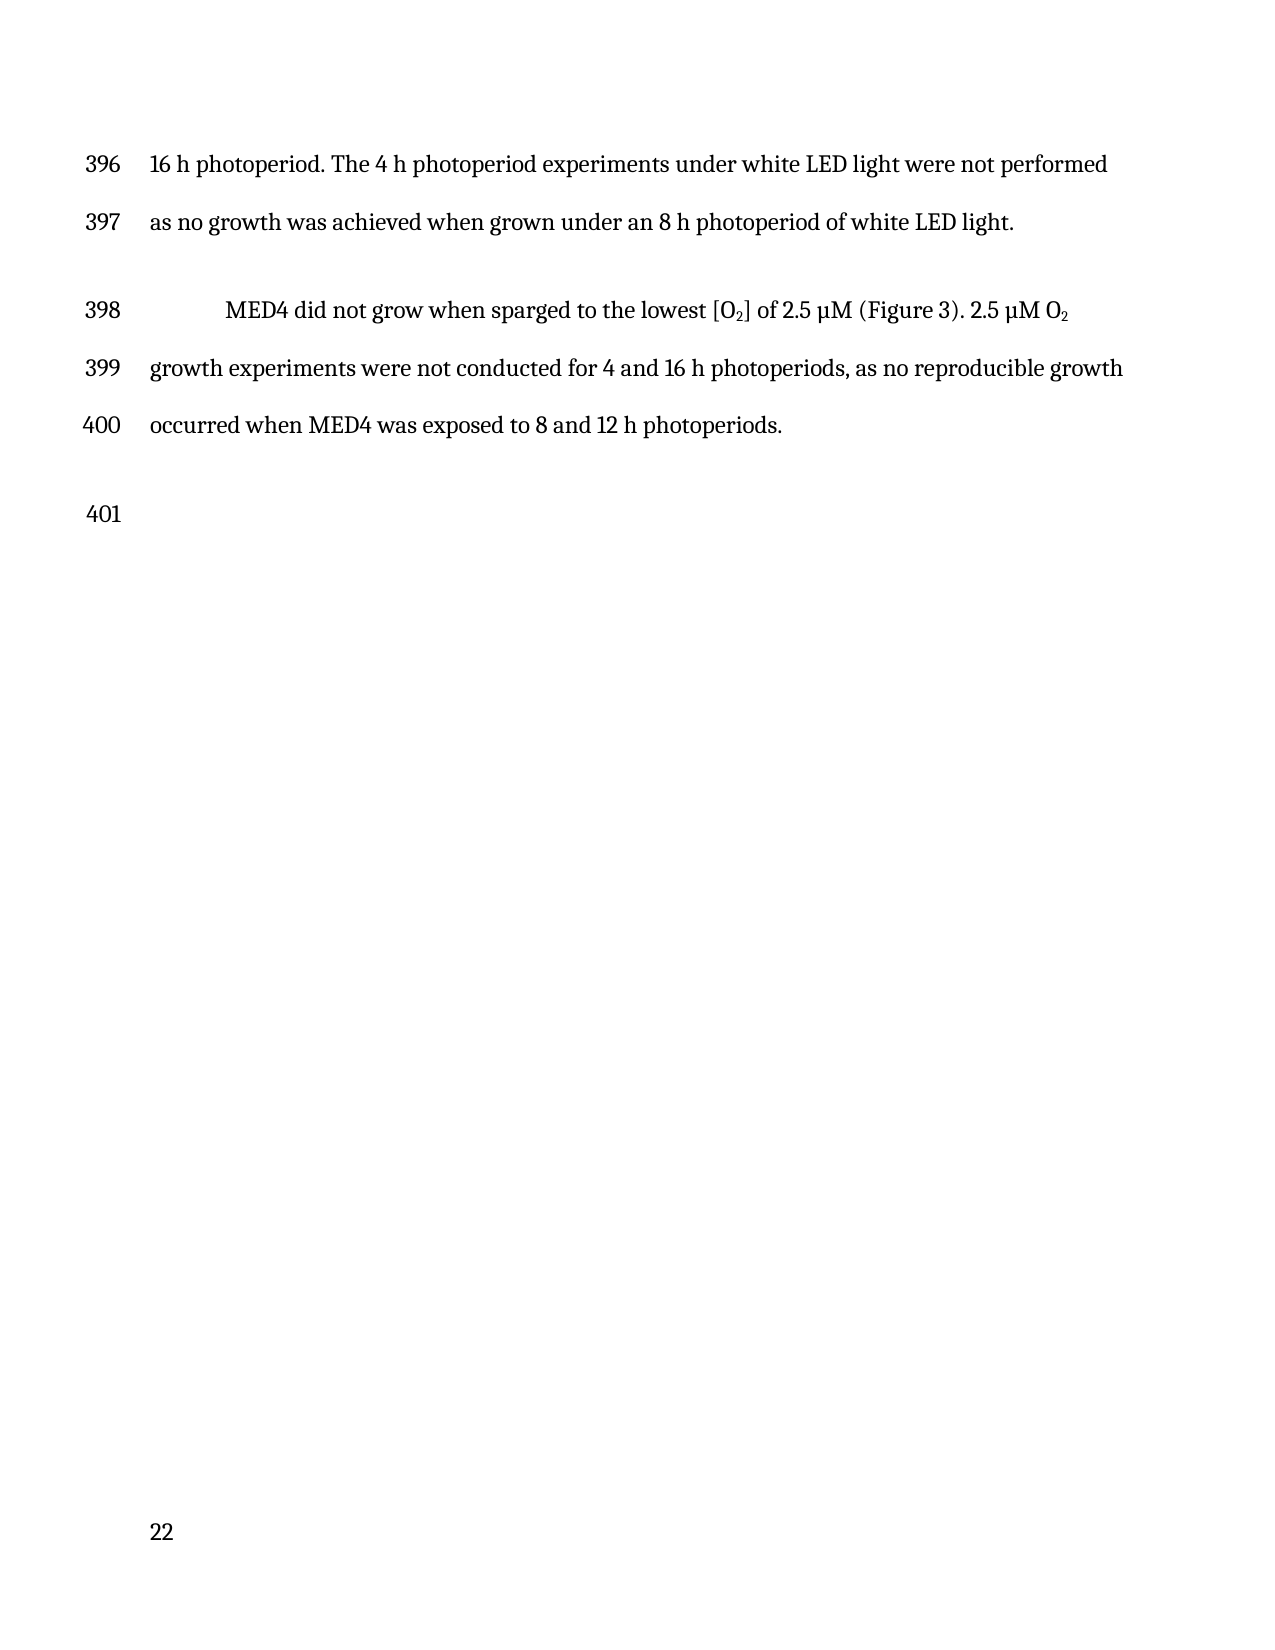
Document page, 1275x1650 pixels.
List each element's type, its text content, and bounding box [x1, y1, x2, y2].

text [150, 150, 1125, 236]
text MED4 did not grow when sparged to the lowest [O2] of 2.5 µM (Figure 3). 2.5 µM O2 growth experiments were not conducted for 4 and 16 h photoperiods, as no reproducible growth occurred when MED4 was exposed to 8 and 12 h photoperiods. [150, 296, 1125, 440]
